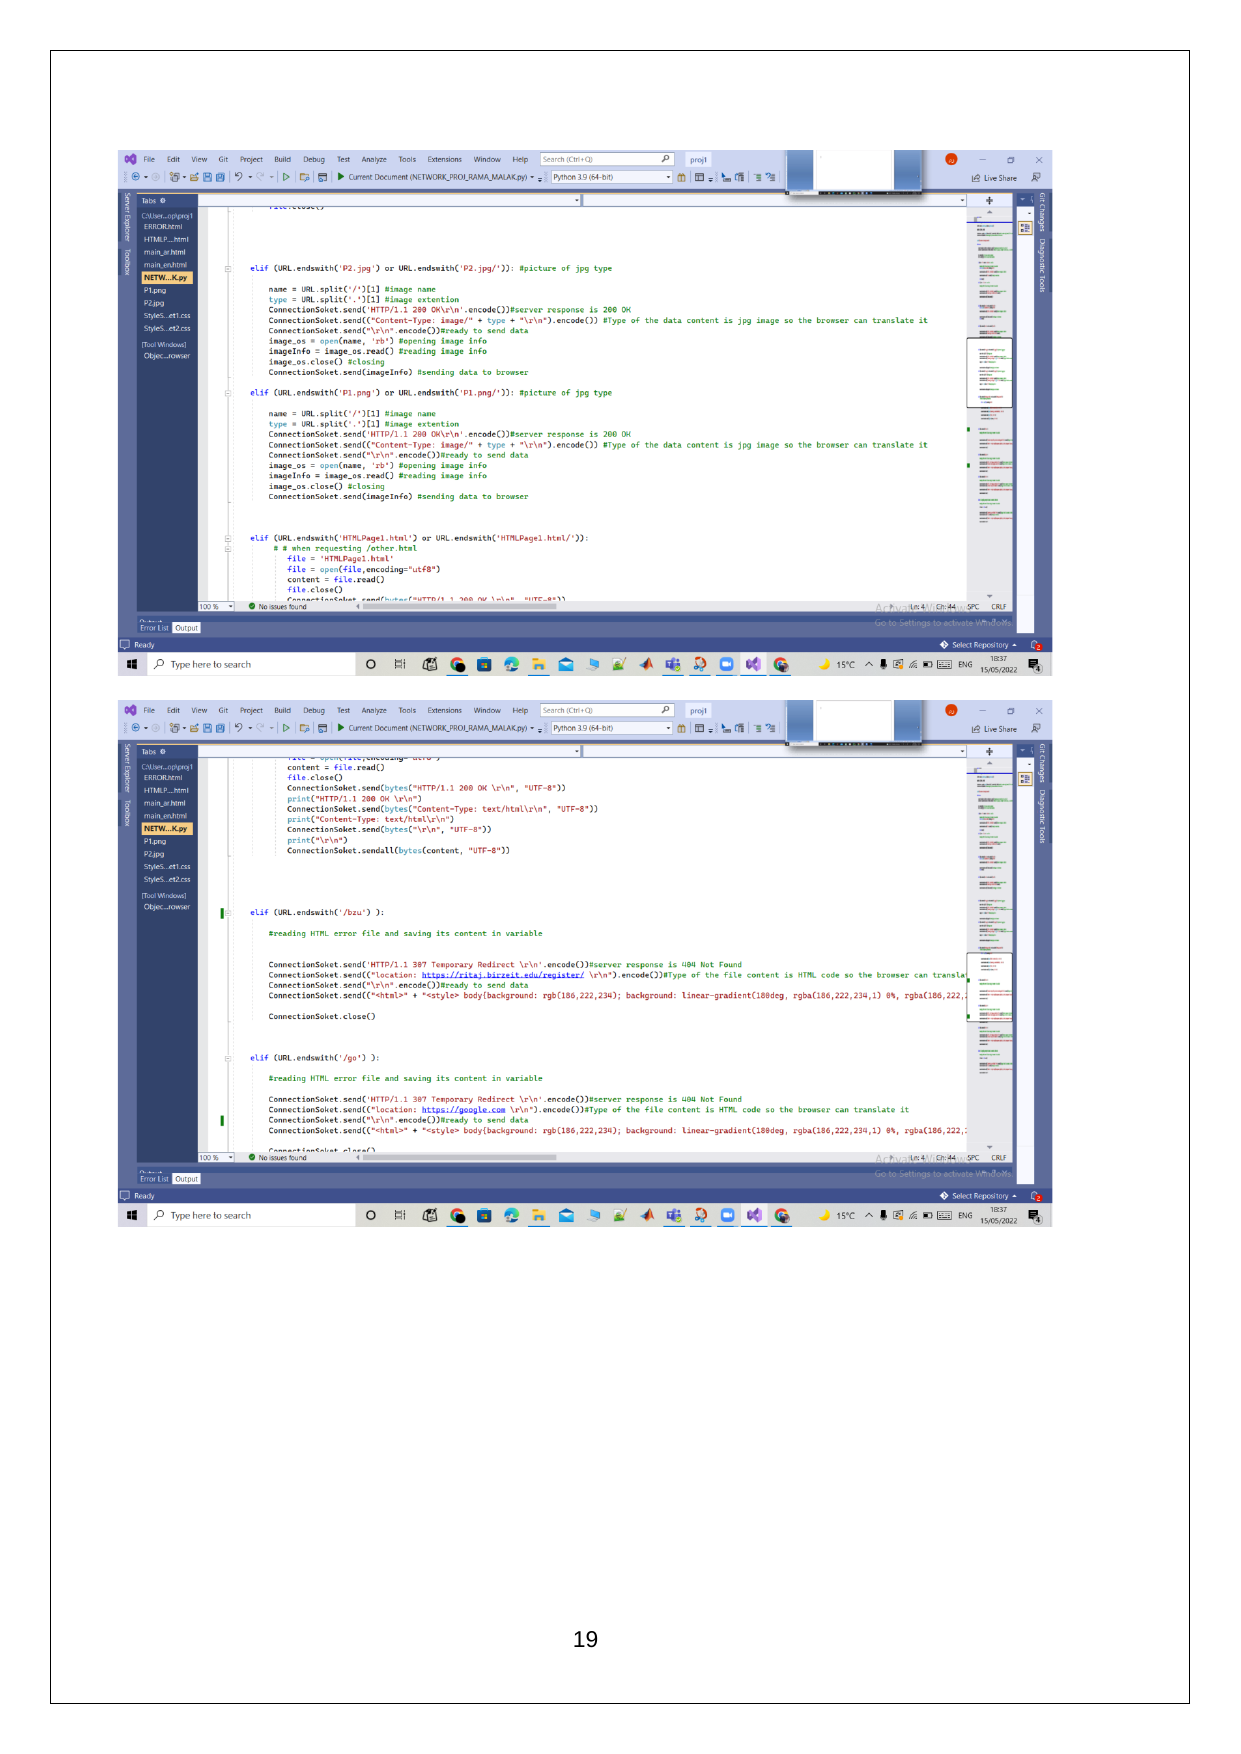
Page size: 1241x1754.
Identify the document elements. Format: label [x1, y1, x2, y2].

picture [117, 150, 1053, 676]
picture [117, 700, 1053, 1227]
